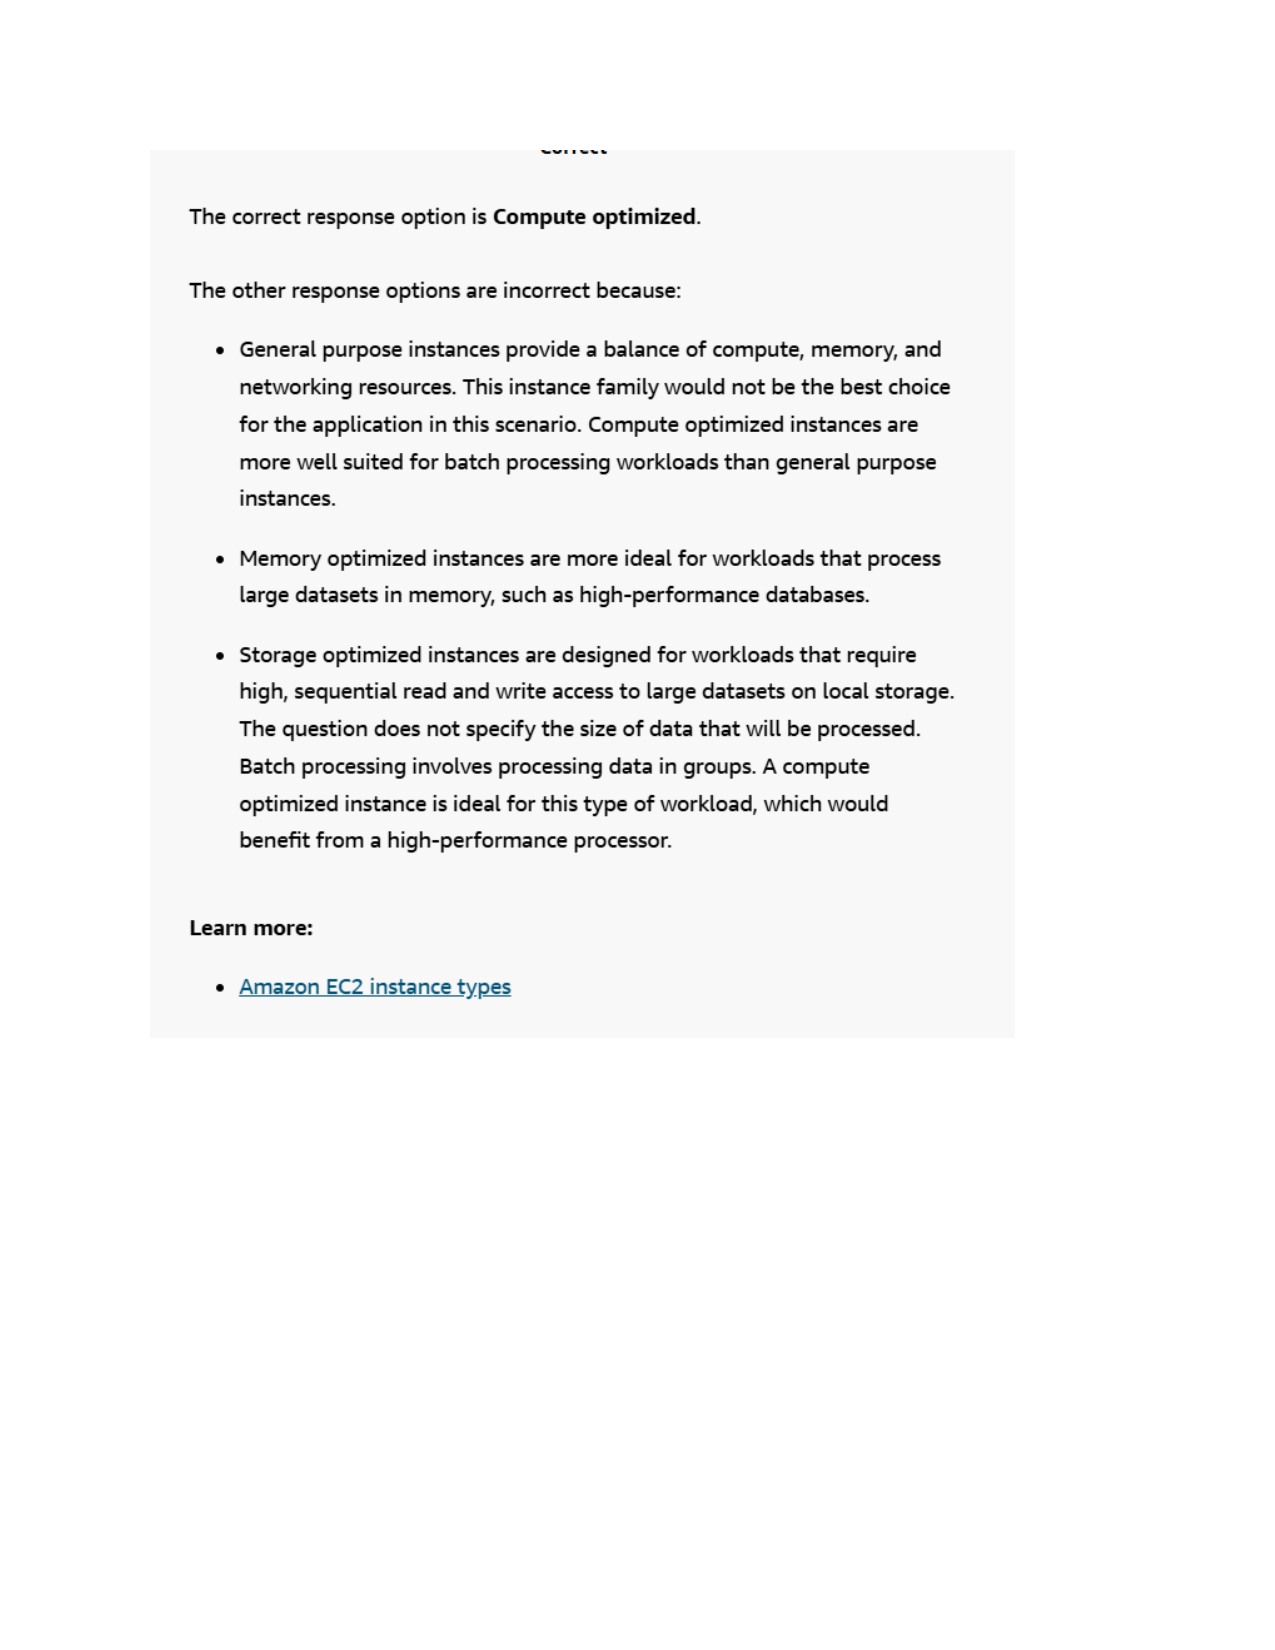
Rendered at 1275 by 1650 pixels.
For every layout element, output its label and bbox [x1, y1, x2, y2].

picture [150, 150, 1015, 1038]
